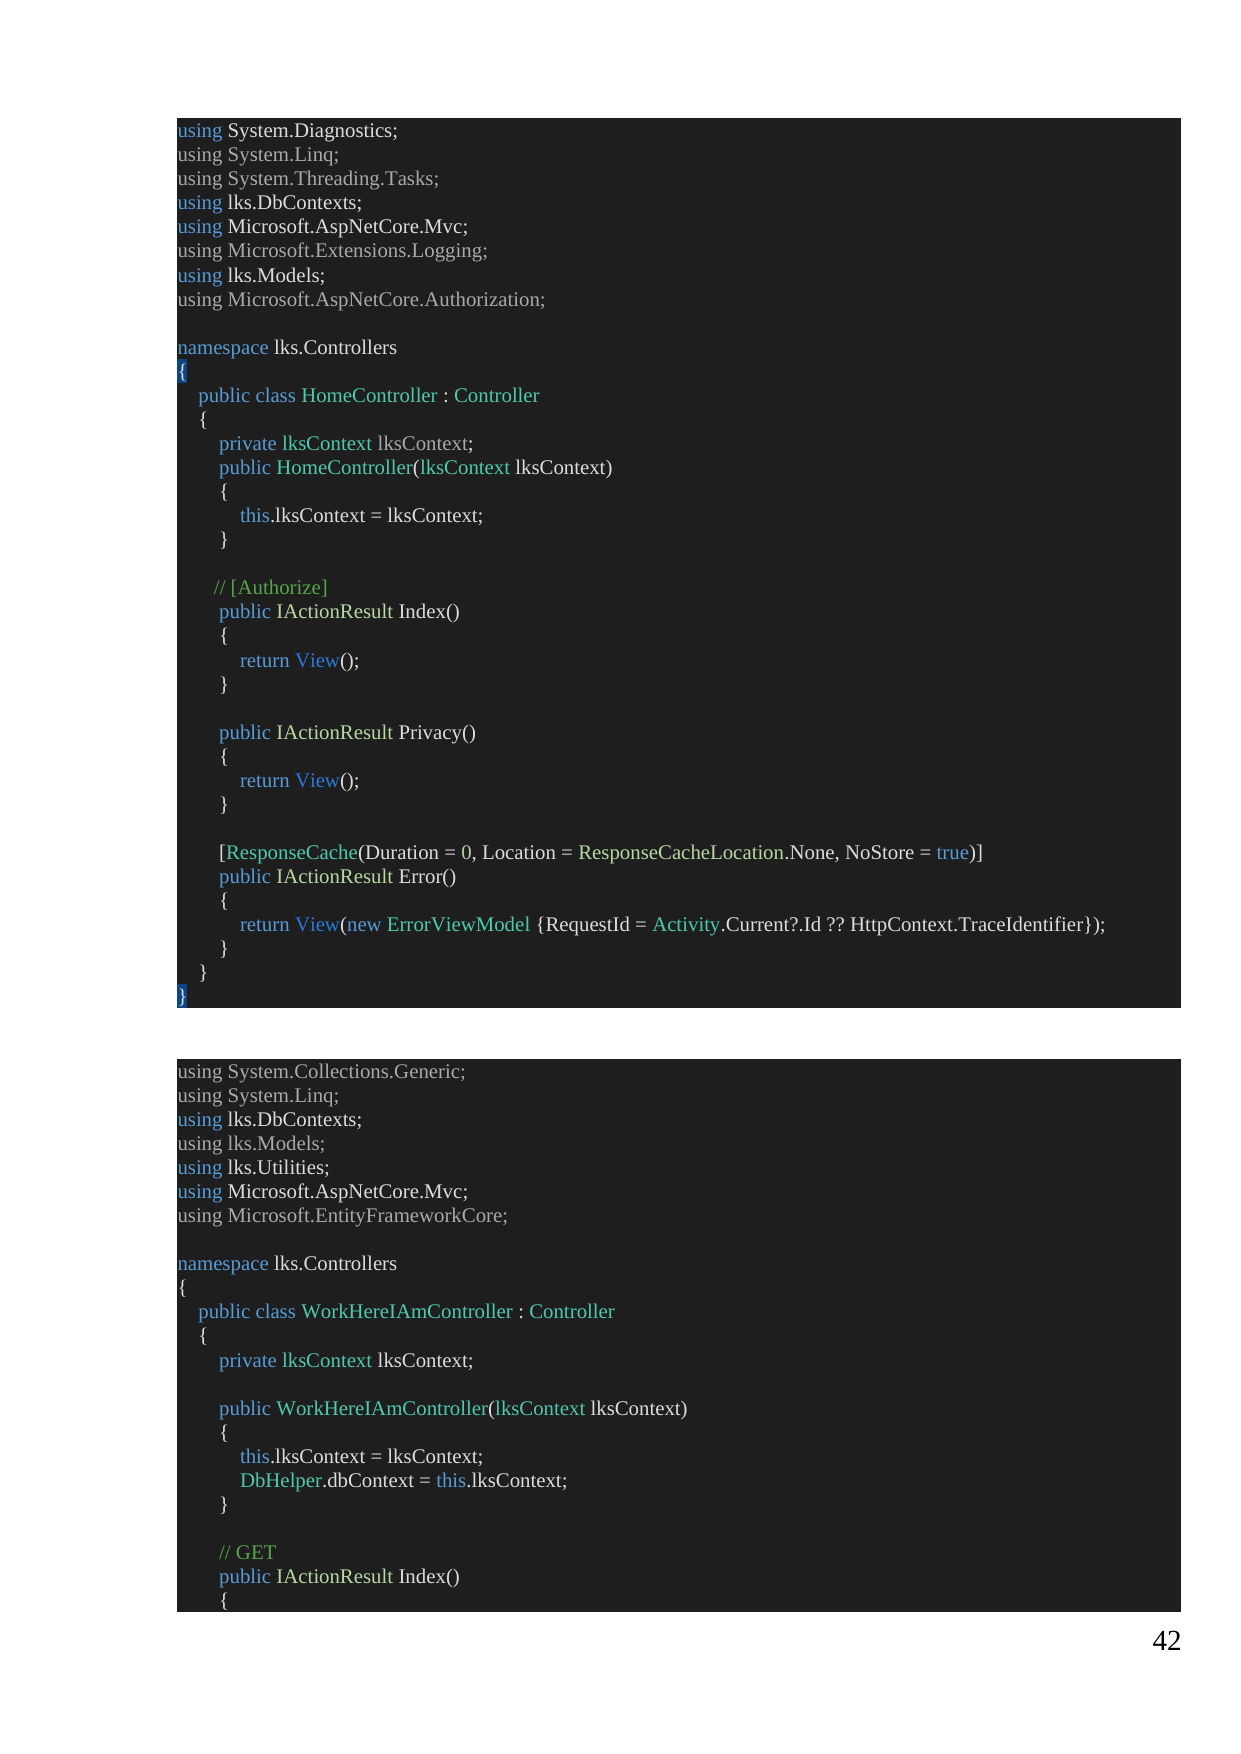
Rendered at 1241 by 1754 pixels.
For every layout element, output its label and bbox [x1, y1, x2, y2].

text [177, 118, 1181, 1008]
text [177, 1059, 1181, 1612]
